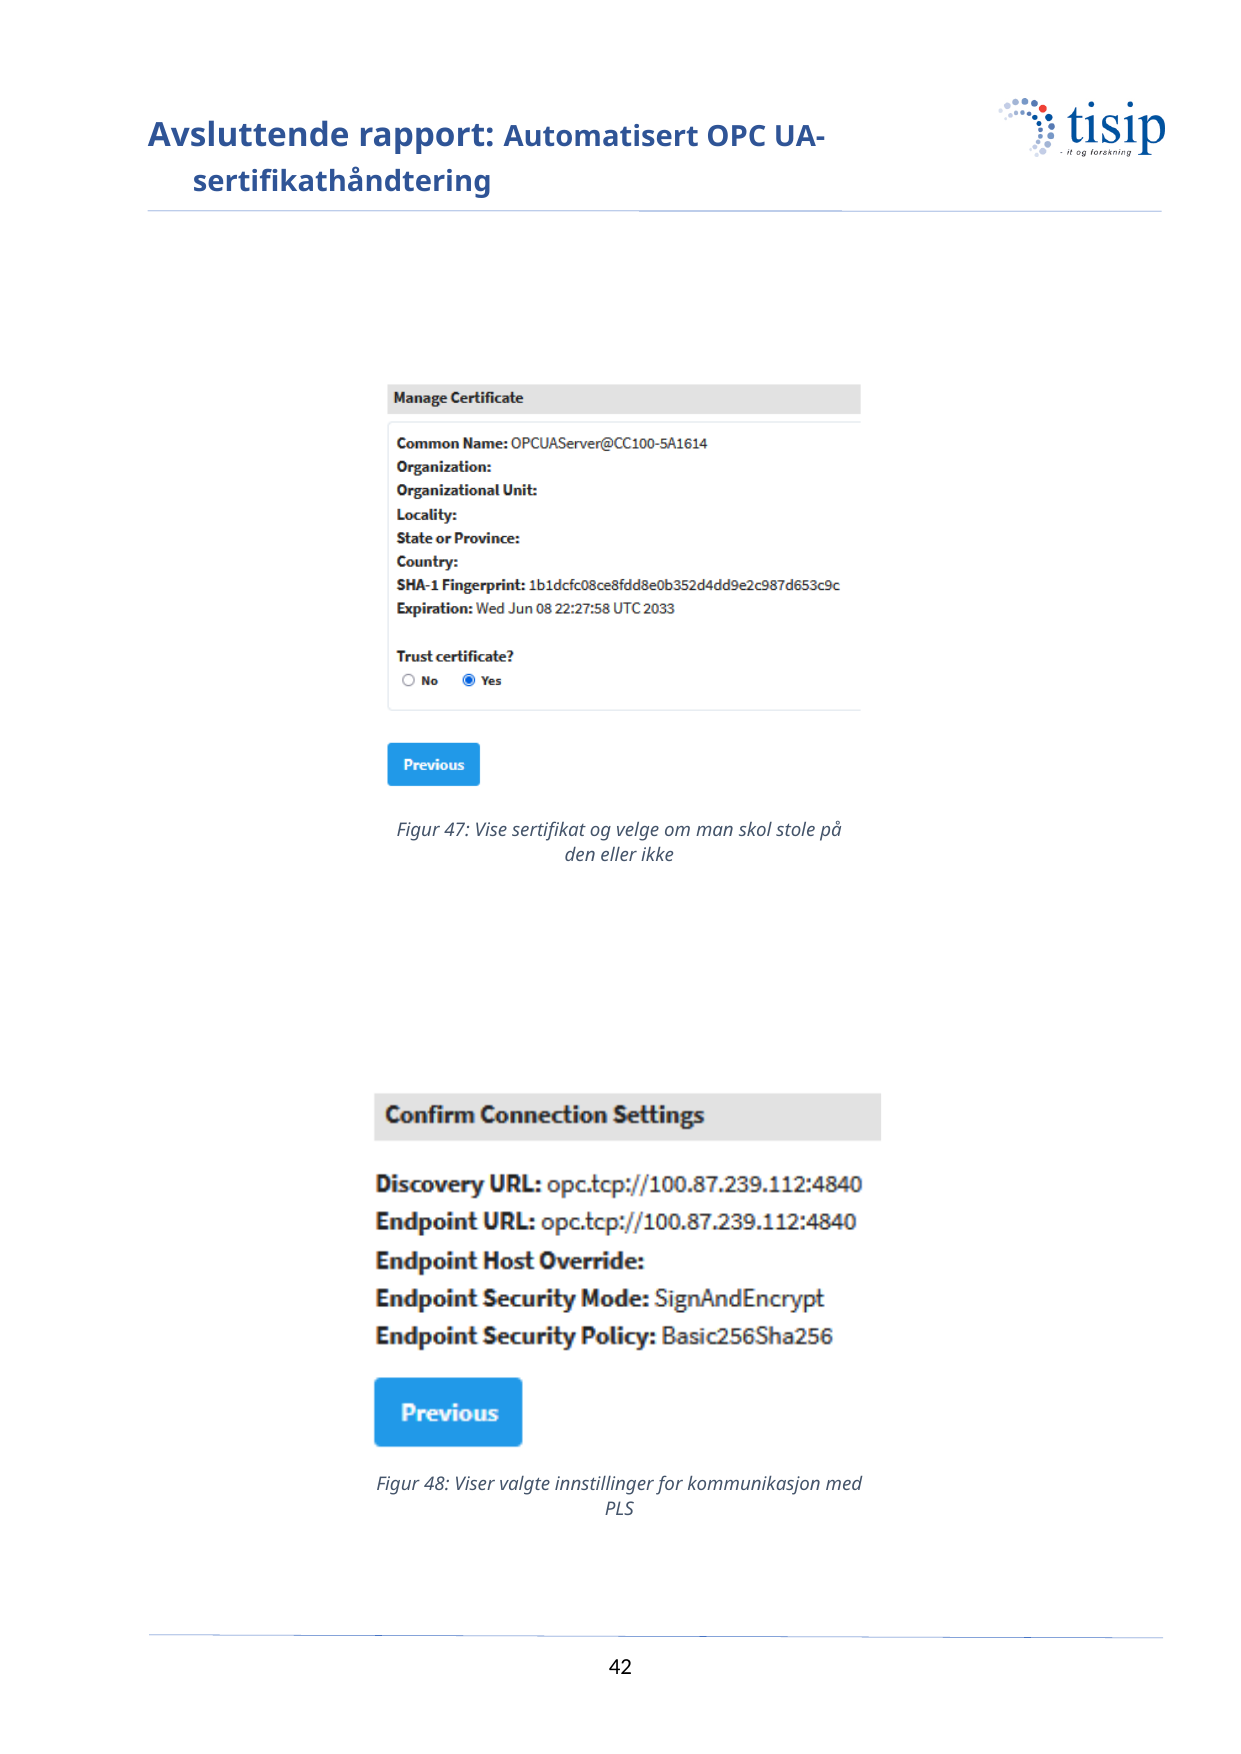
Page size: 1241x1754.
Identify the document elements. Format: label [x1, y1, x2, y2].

picture [379, 371, 861, 807]
picture [359, 1082, 882, 1461]
picture [991, 92, 1169, 160]
